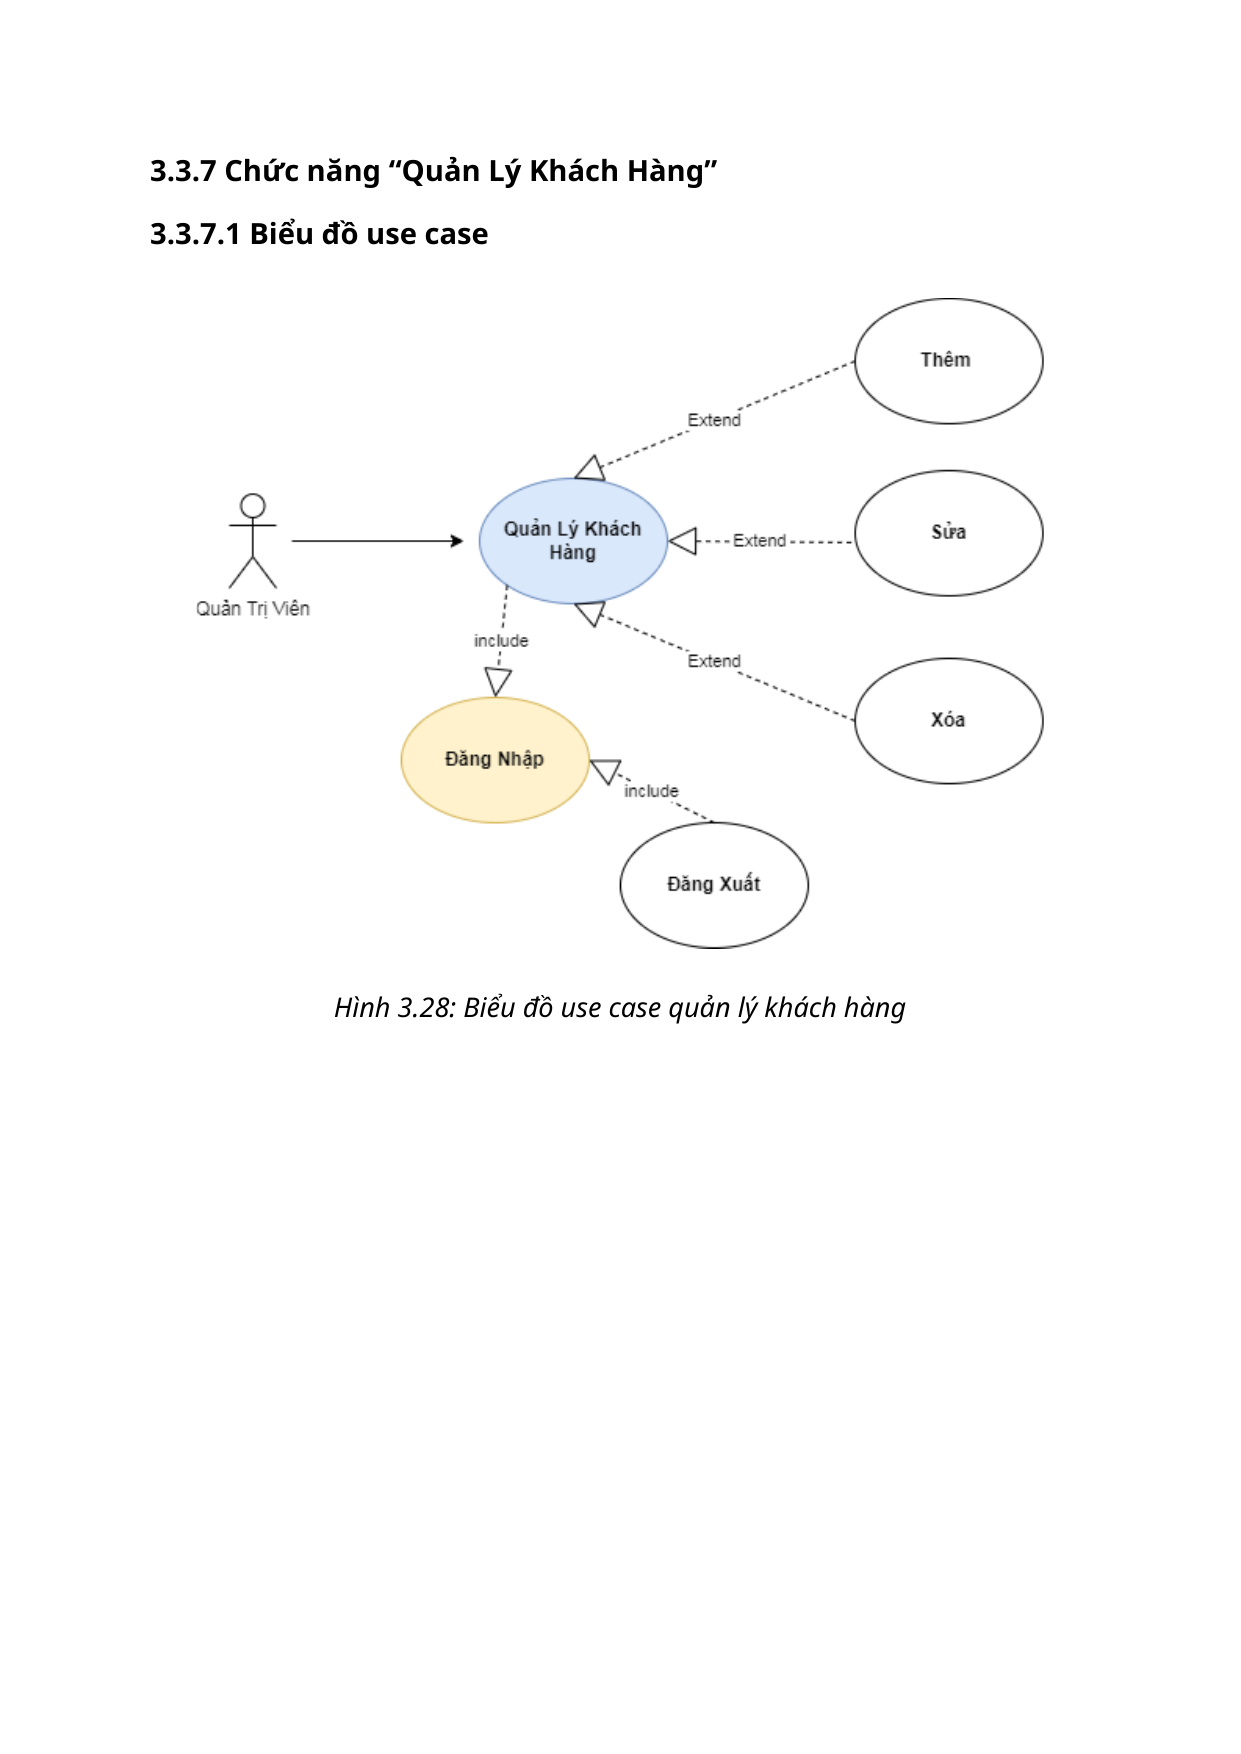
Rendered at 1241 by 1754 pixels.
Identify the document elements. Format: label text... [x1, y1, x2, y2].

text Hình 3.28: Biểu đồ use case quản lý khách hàng [150, 989, 1090, 1026]
subtitle 3.3.7 Chức năng “Quản Lý Khách Hàng” [150, 150, 1090, 190]
picture [196, 298, 1044, 949]
subtitle 3.3.7.1 Biểu đồ use case [150, 214, 1090, 253]
